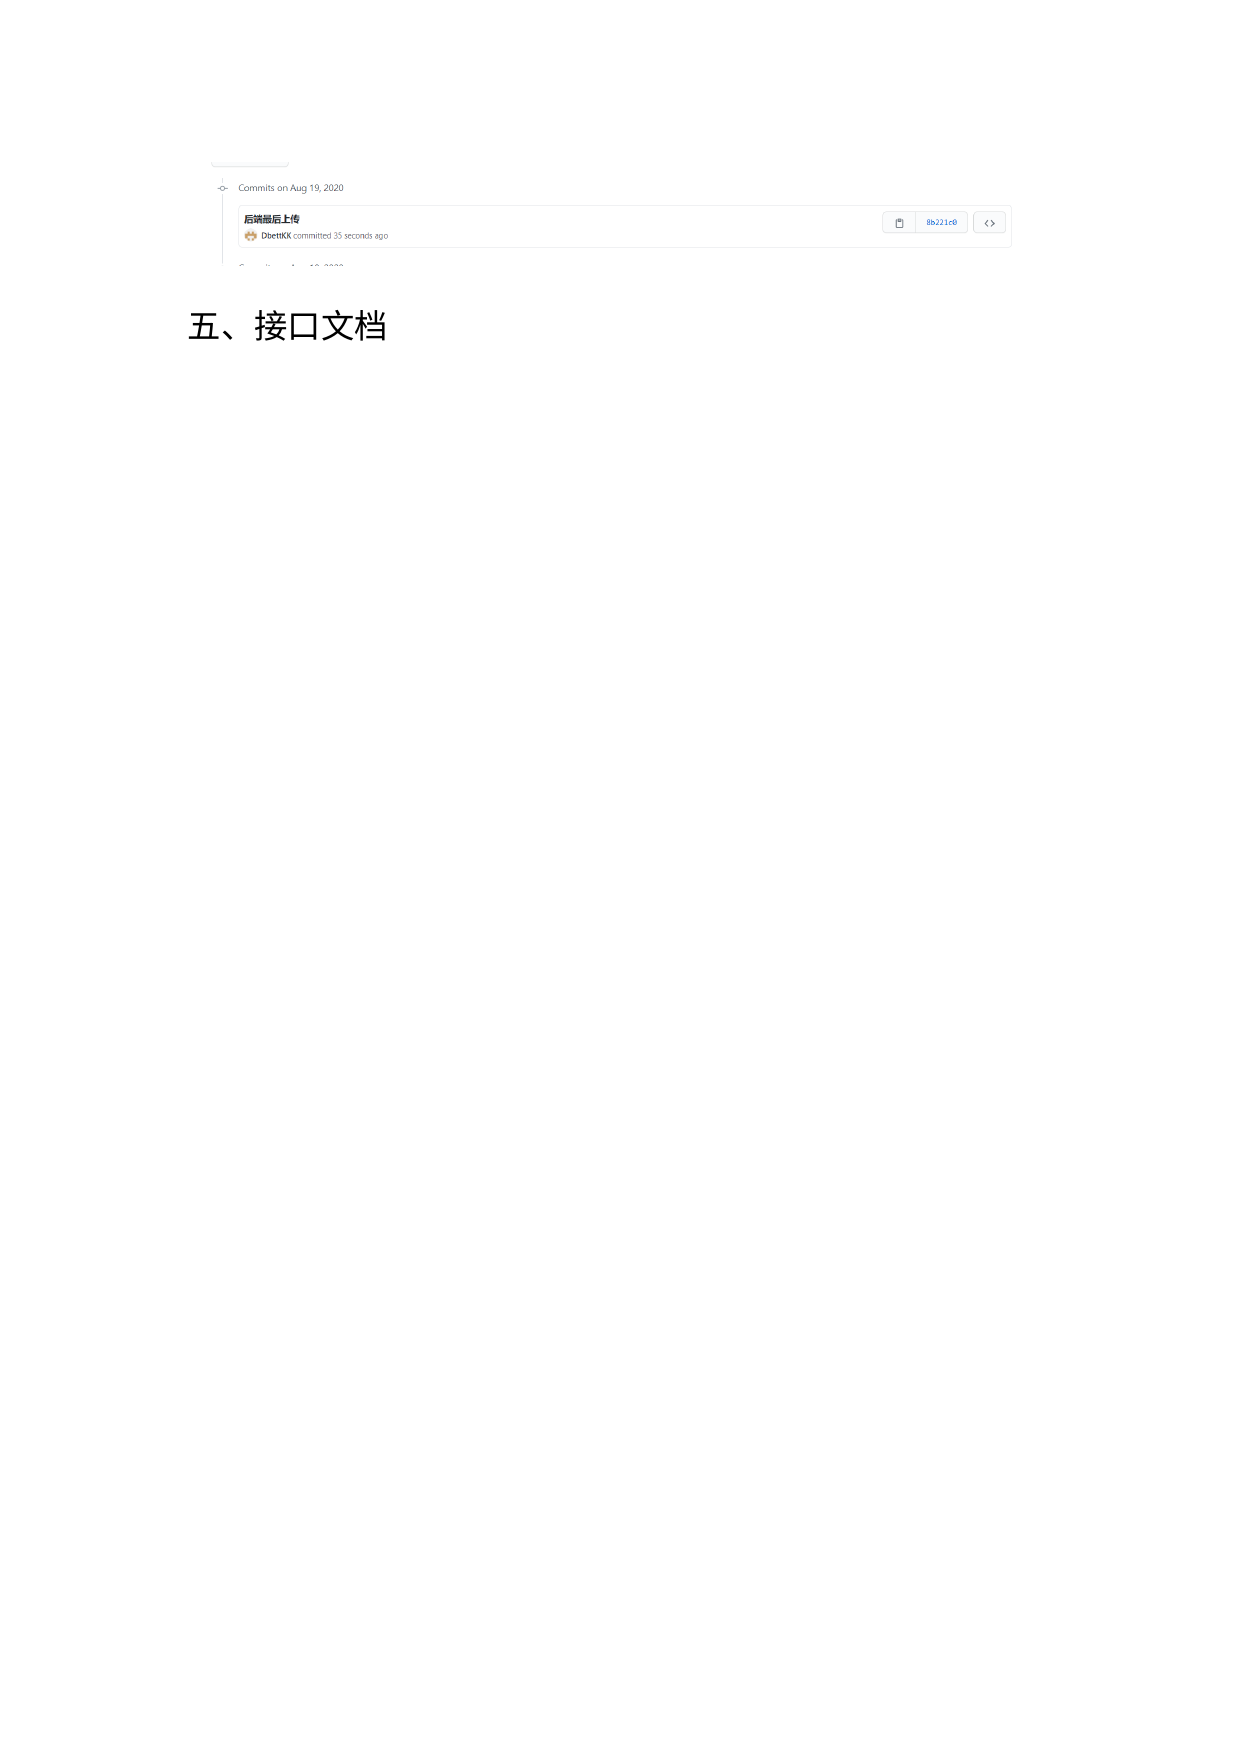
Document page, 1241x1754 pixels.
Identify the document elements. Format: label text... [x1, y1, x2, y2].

picture [187, 162, 1052, 266]
list 接口文档 [187, 292, 1053, 357]
